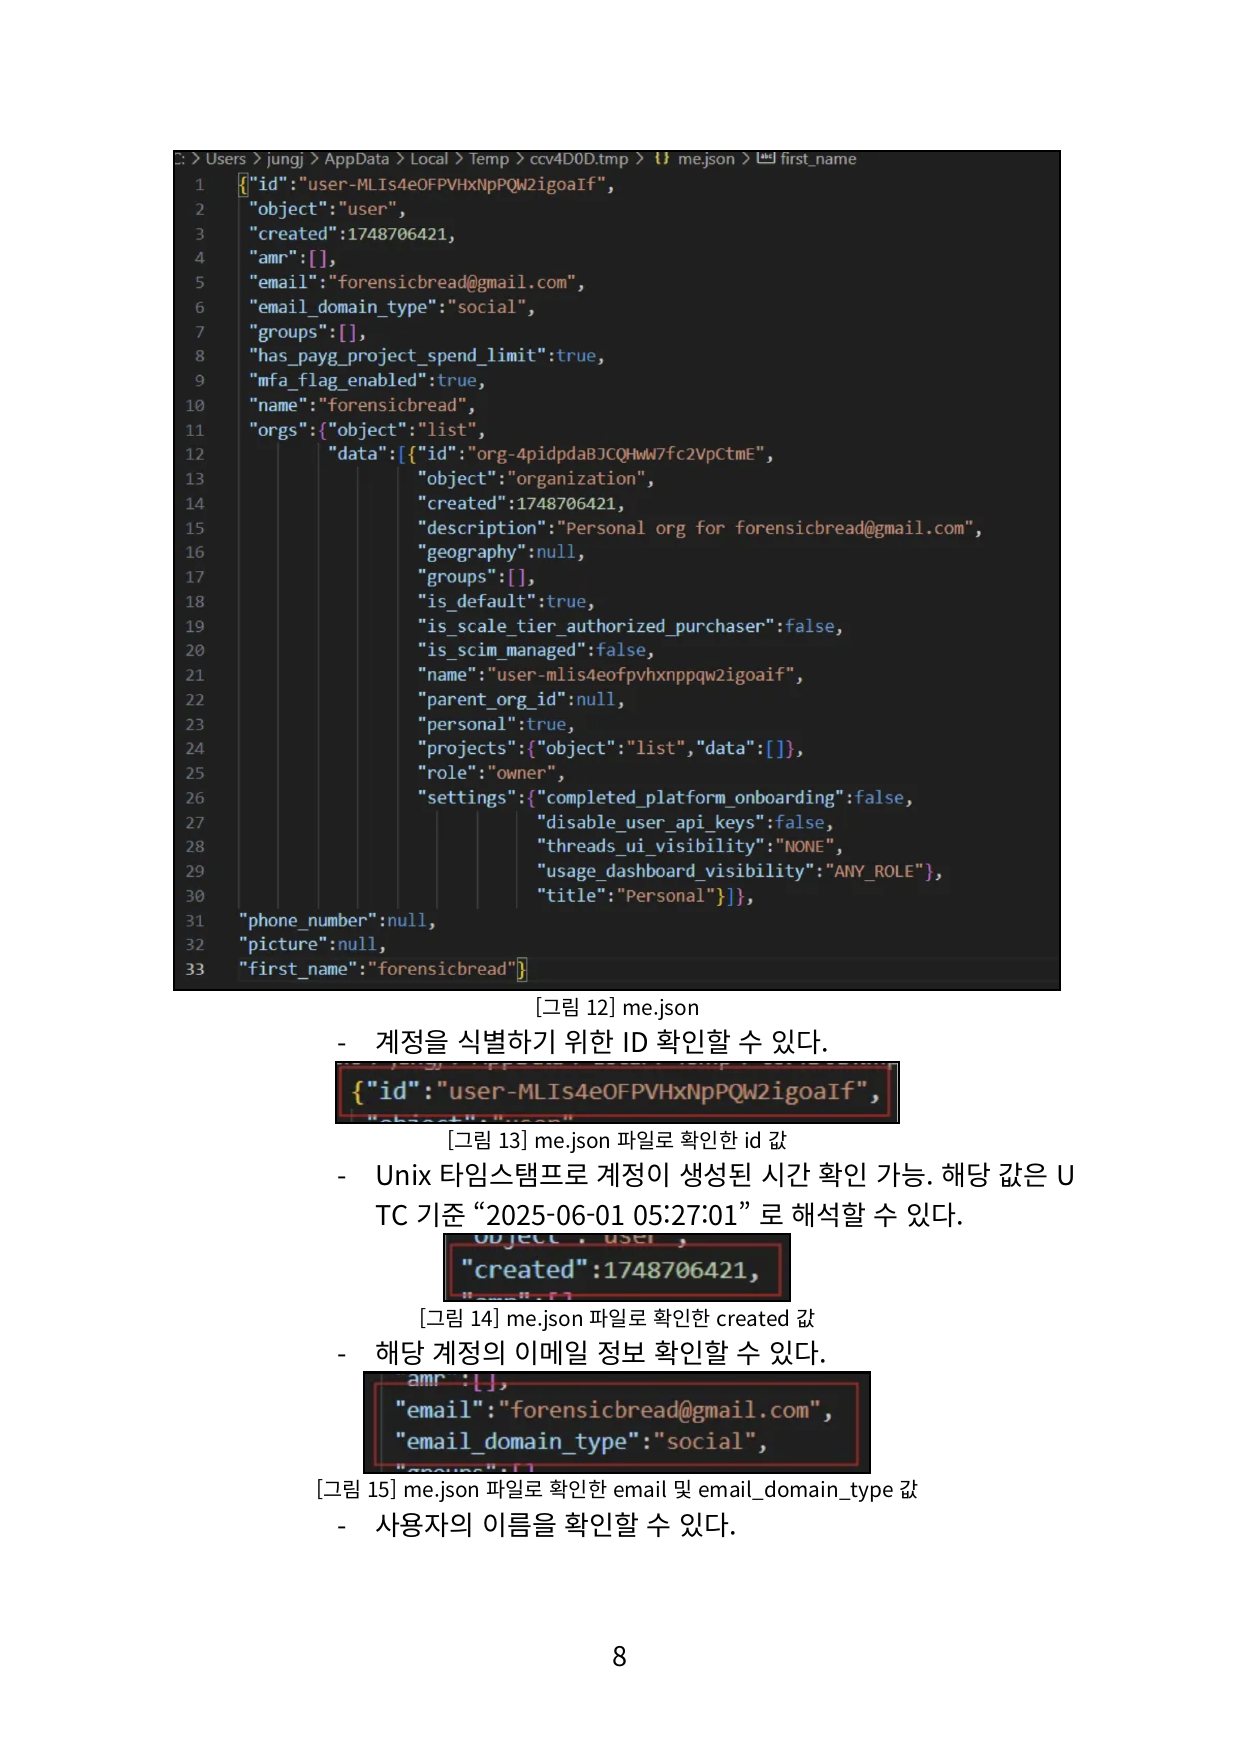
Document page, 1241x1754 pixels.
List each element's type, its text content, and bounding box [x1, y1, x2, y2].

list 사용자의 이름을 확인할 수 있다. [337, 1504, 1084, 1543]
picture [337, 1063, 898, 1122]
picture [175, 152, 1059, 989]
text [그림 14] me.json 파일로 확인한 created 값 [150, 1302, 1084, 1332]
list 계정을 식별하기 위한 ID 확인할 수 있다. [337, 1021, 1084, 1061]
text [그림 15] me.json 파일로 확인한 email 및 email_domain_type 값 [150, 1474, 1084, 1504]
list Unix 타임스탬프로 계정이 생성된 시간 확인 가능. 해당 값은 UTC 기준 “2025-06-01 05:27:01” 로 해석할 수 있다. [337, 1154, 1084, 1233]
text [그림 13] me.json 파일로 확인한 id 값 [150, 1124, 1084, 1154]
text [그림 12] me.json [150, 991, 1084, 1021]
picture [445, 1235, 789, 1300]
list 해당 계정의 이메일 정보 확인할 수 있다. [337, 1332, 1084, 1371]
picture [365, 1374, 869, 1472]
